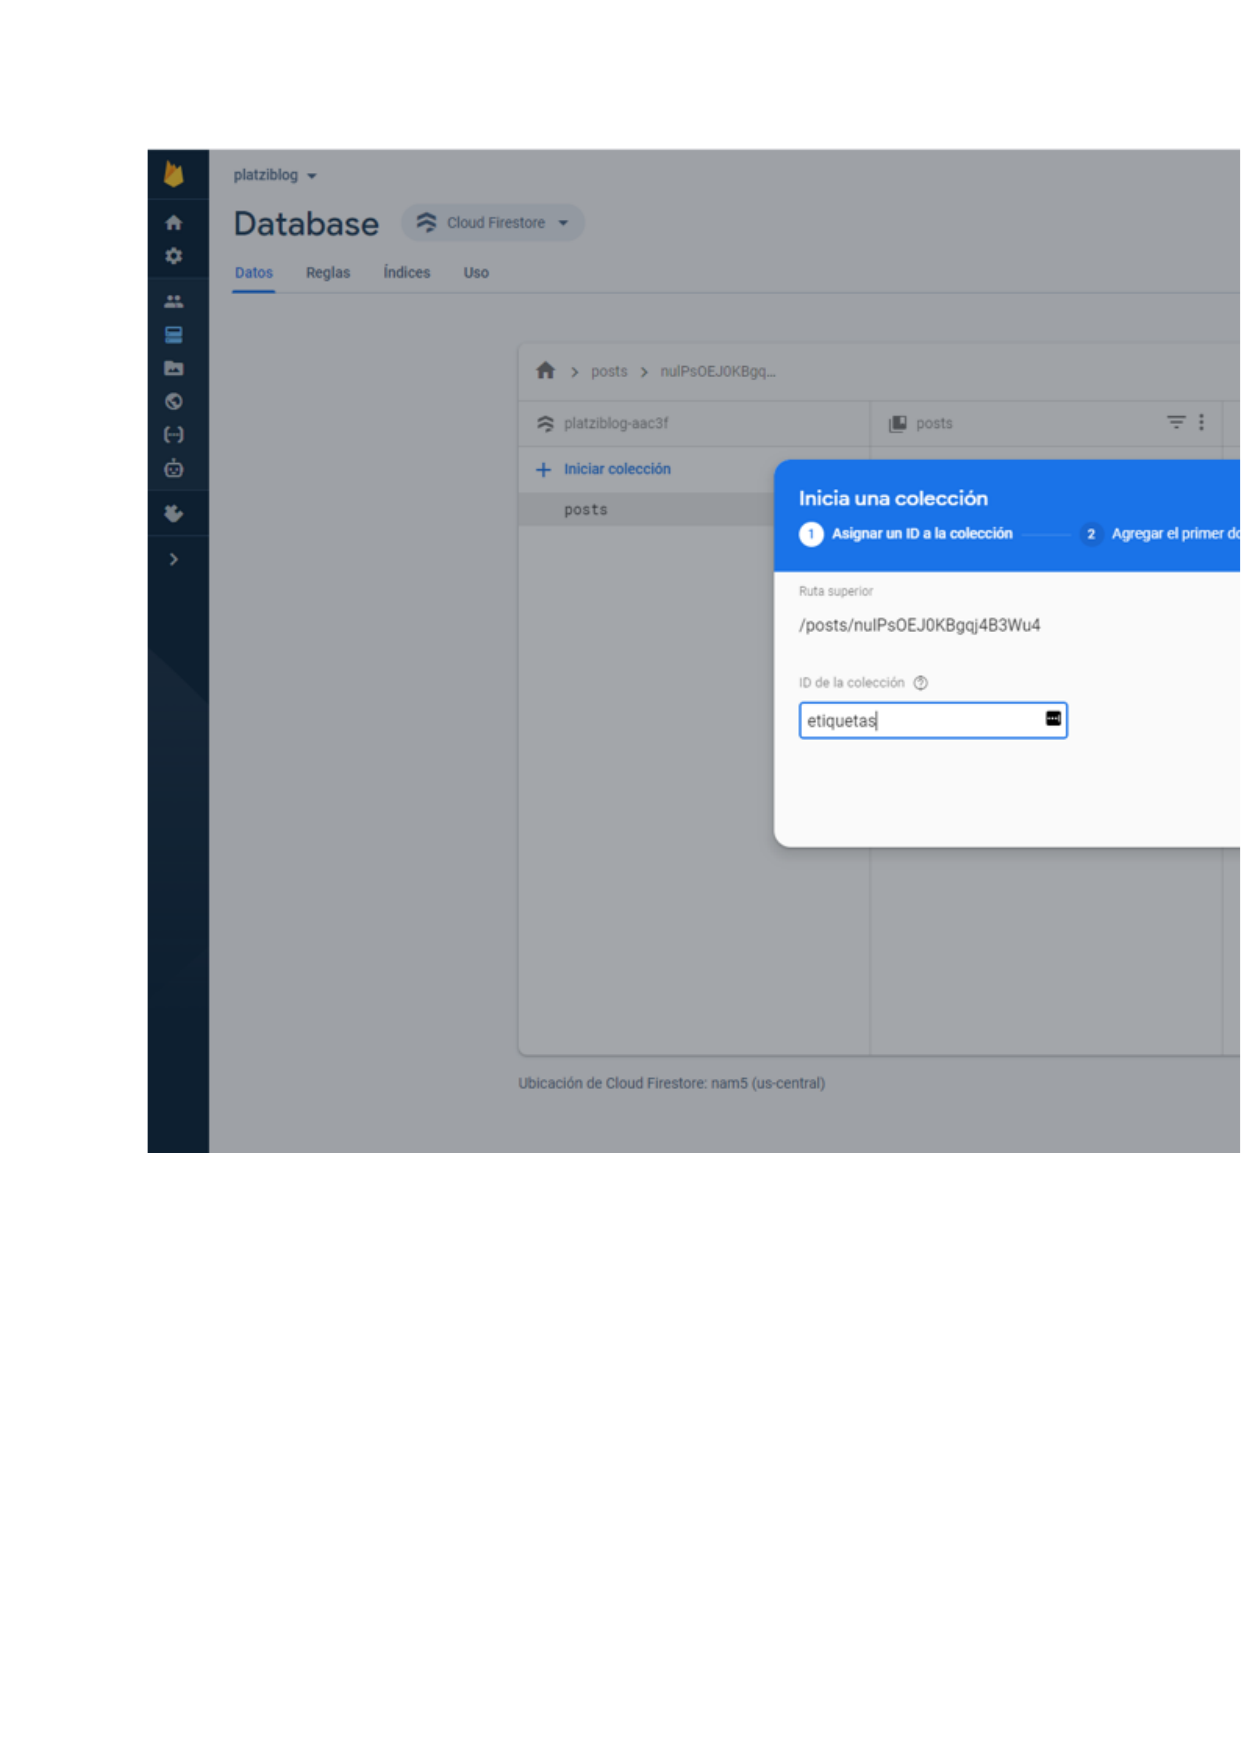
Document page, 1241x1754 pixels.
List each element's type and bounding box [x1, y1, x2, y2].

picture [147, 147, 1241, 1153]
